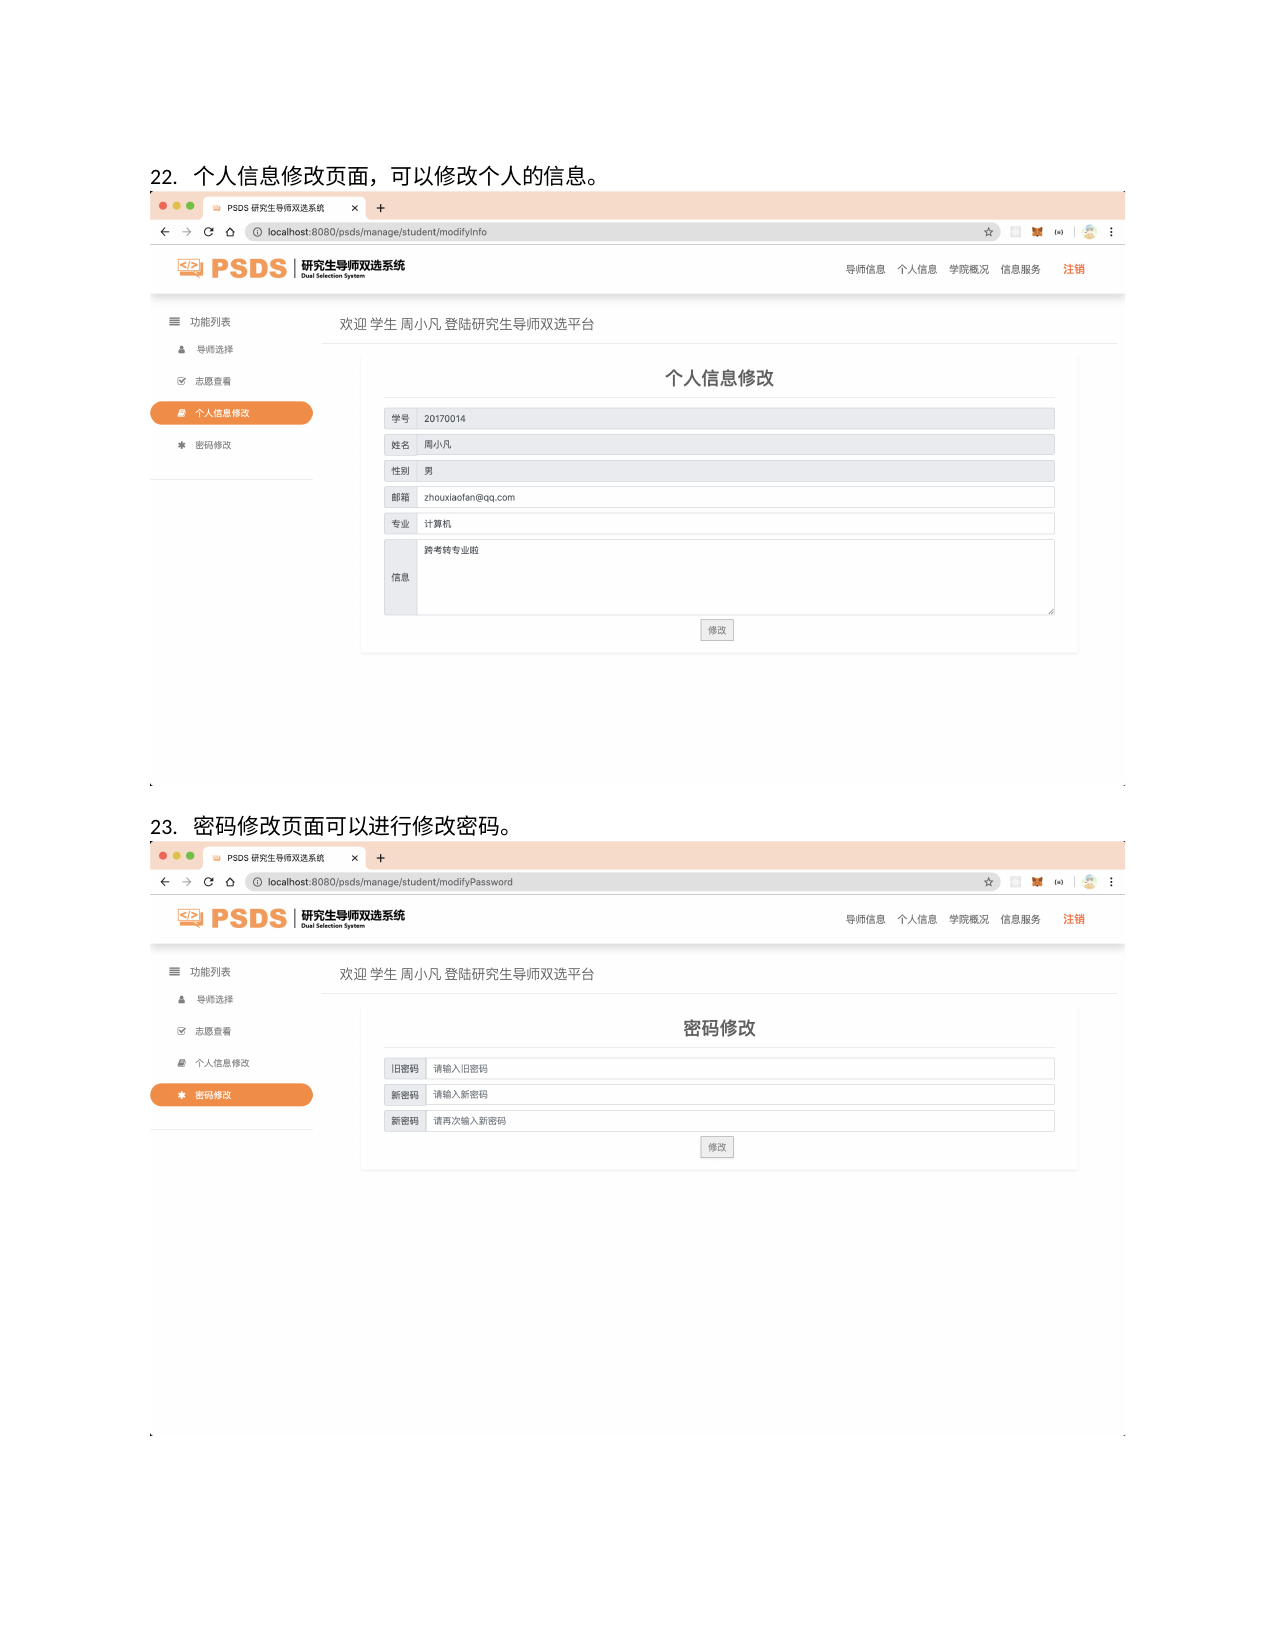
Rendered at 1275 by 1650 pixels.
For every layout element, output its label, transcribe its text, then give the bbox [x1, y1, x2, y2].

list 个人信息修改页面，可以修改个人的信息。 [150, 159, 1125, 191]
list 密码修改页面可以进行修改密码。 [150, 809, 1125, 841]
picture [150, 841, 1125, 1436]
picture [150, 191, 1125, 786]
